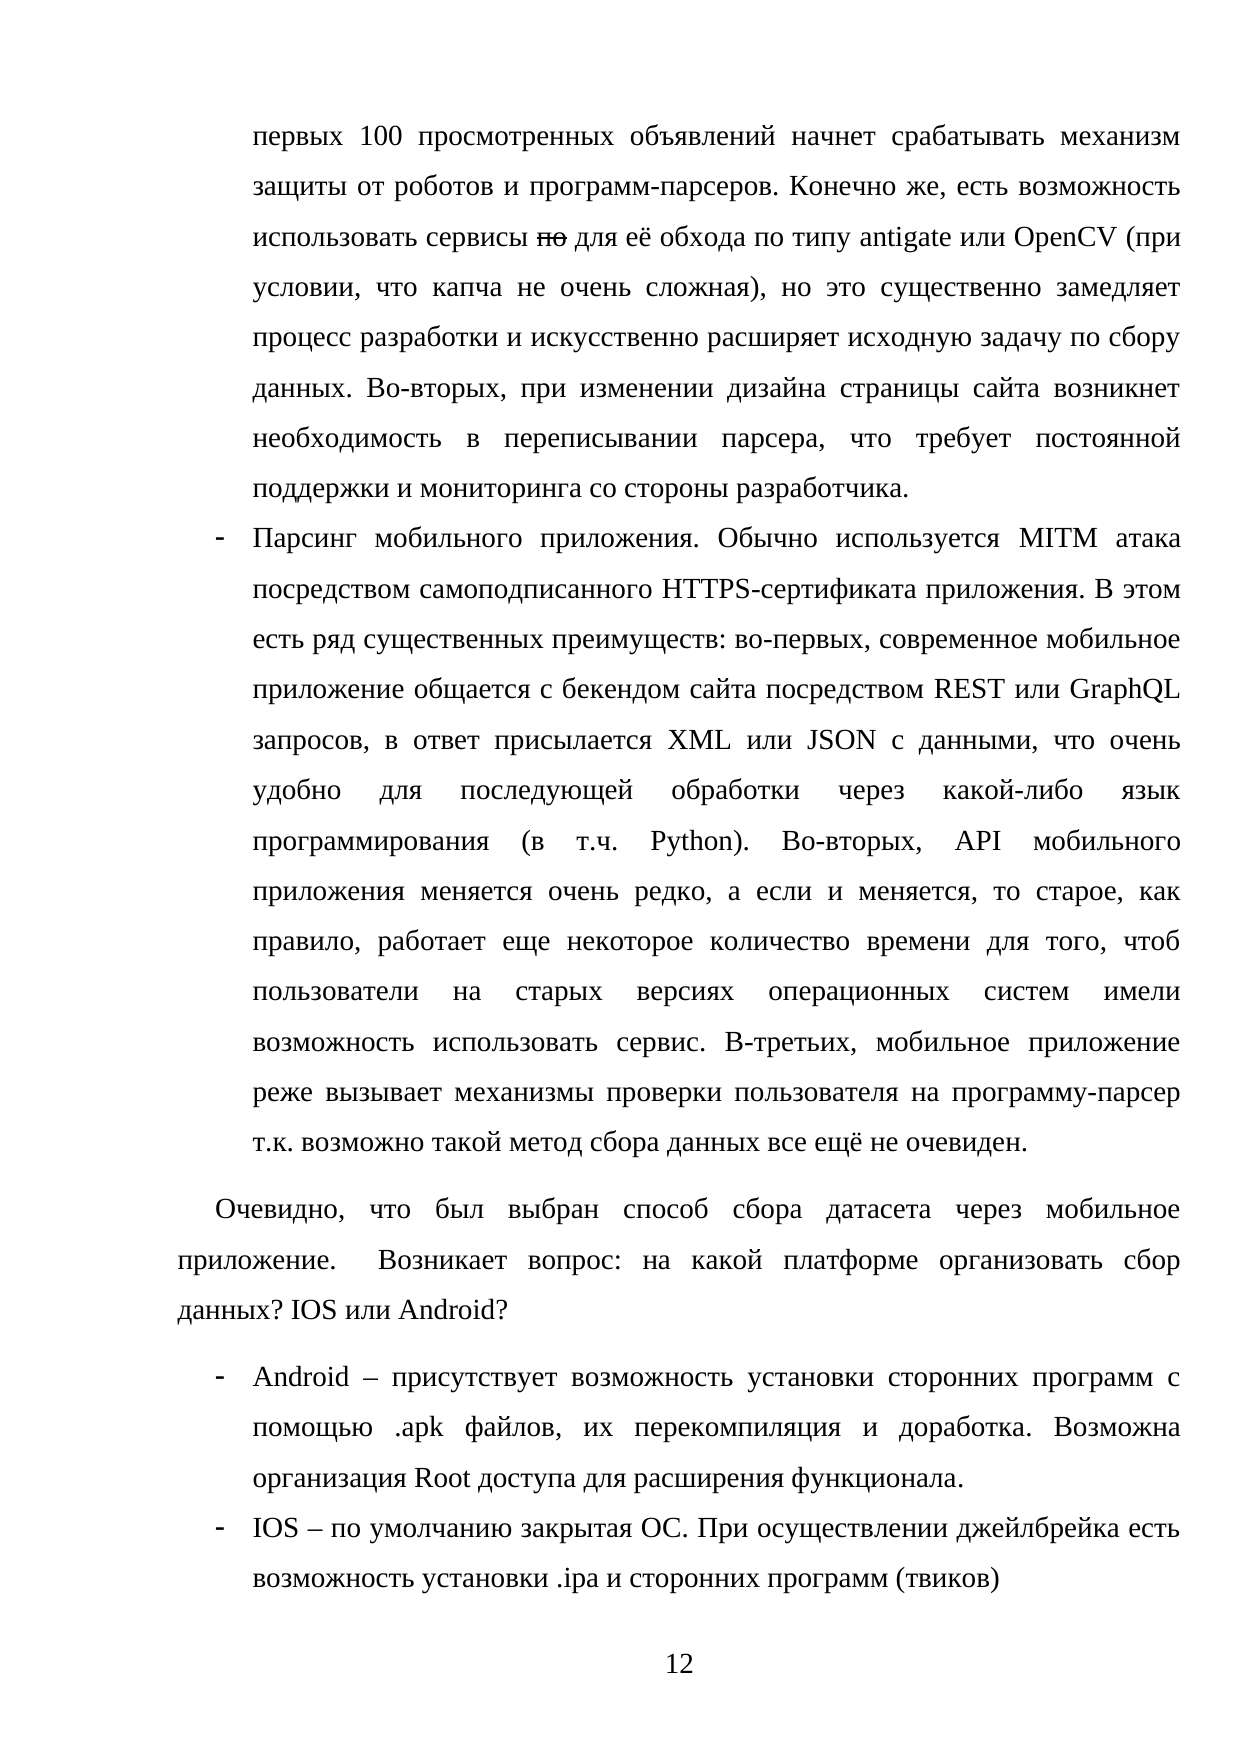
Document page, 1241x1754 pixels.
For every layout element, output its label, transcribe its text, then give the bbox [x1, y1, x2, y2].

list Android – присутствует возможность установки сторонних программ с помощью .apk файлов, их перекомпиляция и доработка. Возможна организация Root доступа для расширения функционала. [215, 1359, 1181, 1493]
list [215, 118, 1181, 504]
list IOS – по умолчанию закрытая ОС. При осуществлении джейлбрейка есть возможность установки .ipa и сторонних программ (твиков) [215, 1510, 1181, 1594]
list Парсинг мобильного приложения. Обычно используется MITM атака посредством самоподписанного HTTPS-сертификата приложения. В этом есть ряд существенных преимуществ: во-первых, современное мобильное приложение общается с бекендом сайта посредством REST или GraphQL запросов, в ответ присылается XML или JSON с данными, что очень удобно для последующей обработки через какой-либо язык программирования (в т.ч. Python). Во-вторых, API мобильного приложения меняется очень редко, а если и меняется, то старое, как правило, работает еще некоторое количество времени для того, чтоб пользователи на старых версиях операционных систем имели возможность использовать сервис. В-третьих, мобильное приложение реже вызывает механизмы проверки пользователя на программу-парсер т.к. возможно такой метод сбора данных все ещё не очевиден. [215, 521, 1181, 1158]
text Очевидно, что был выбран способ сбора датасета через мобильное приложение. Возникает вопрос: на какой платформе организовать сбор данных? IOS или Android? [177, 1191, 1181, 1326]
